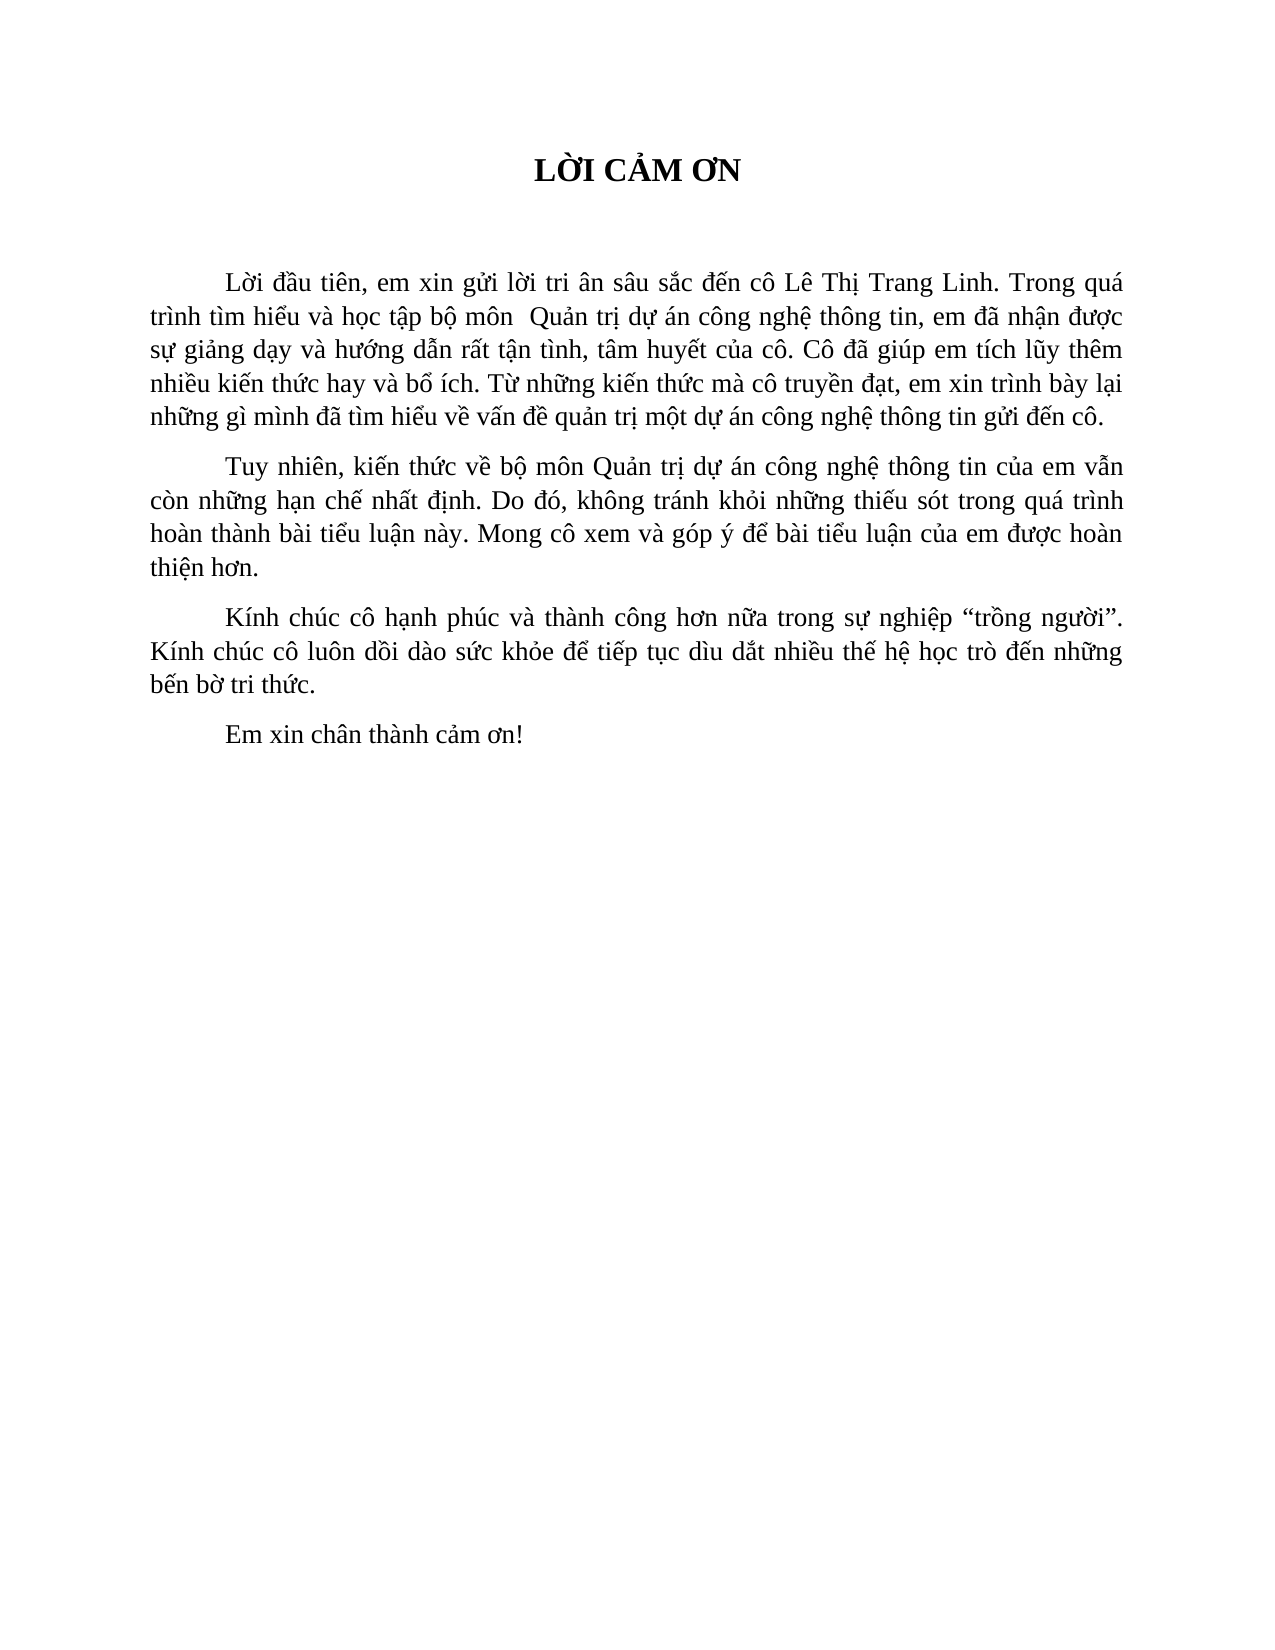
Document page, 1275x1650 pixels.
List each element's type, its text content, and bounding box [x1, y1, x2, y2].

text Kính chúc cô hạnh phúc và thành công hơn nữa trong sự nghiệp “trồng người”. Kính chúc cô luôn dồi dào sức khỏe để tiếp tục dìu dắt nhiều thế hệ học trò đến những bến bờ tri thức. [150, 601, 1125, 699]
text Tuy nhiên, kiến thức về bộ môn Quản trị dự án công nghệ thông tin của em vẫn còn những hạn chế nhất định. Do đó, không tránh khỏi những thiếu sót trong quá trình hoàn thành bài tiểu luận này. Mong cô xem và góp ý để bài tiểu luận của em được hoàn thiện hơn. [150, 450, 1125, 582]
text Lời đầu tiên, em xin gửi lời tri ân sâu sắc đến cô Lê Thị Trang Linh. Trong quá trình tìm hiểu và học tập bộ môn Quản trị dự án công nghệ thông tin, em đã nhận được sự giảng dạy và hướng dẫn rất tận tình, tâm huyết của cô. Cô đã giúp em tích lũy thêm nhiều kiến thức hay và bổ ích. Từ những kiến thức mà cô truyền đạt, em xin trình bày lại những gì mình đã tìm hiểu về vấn đề quản trị một dự án công nghệ thông tin gửi đến cô. [150, 266, 1125, 431]
text Em xin chân thành cảm ơn! [150, 718, 1125, 750]
text LỜI CẢM ƠN [150, 150, 1125, 188]
